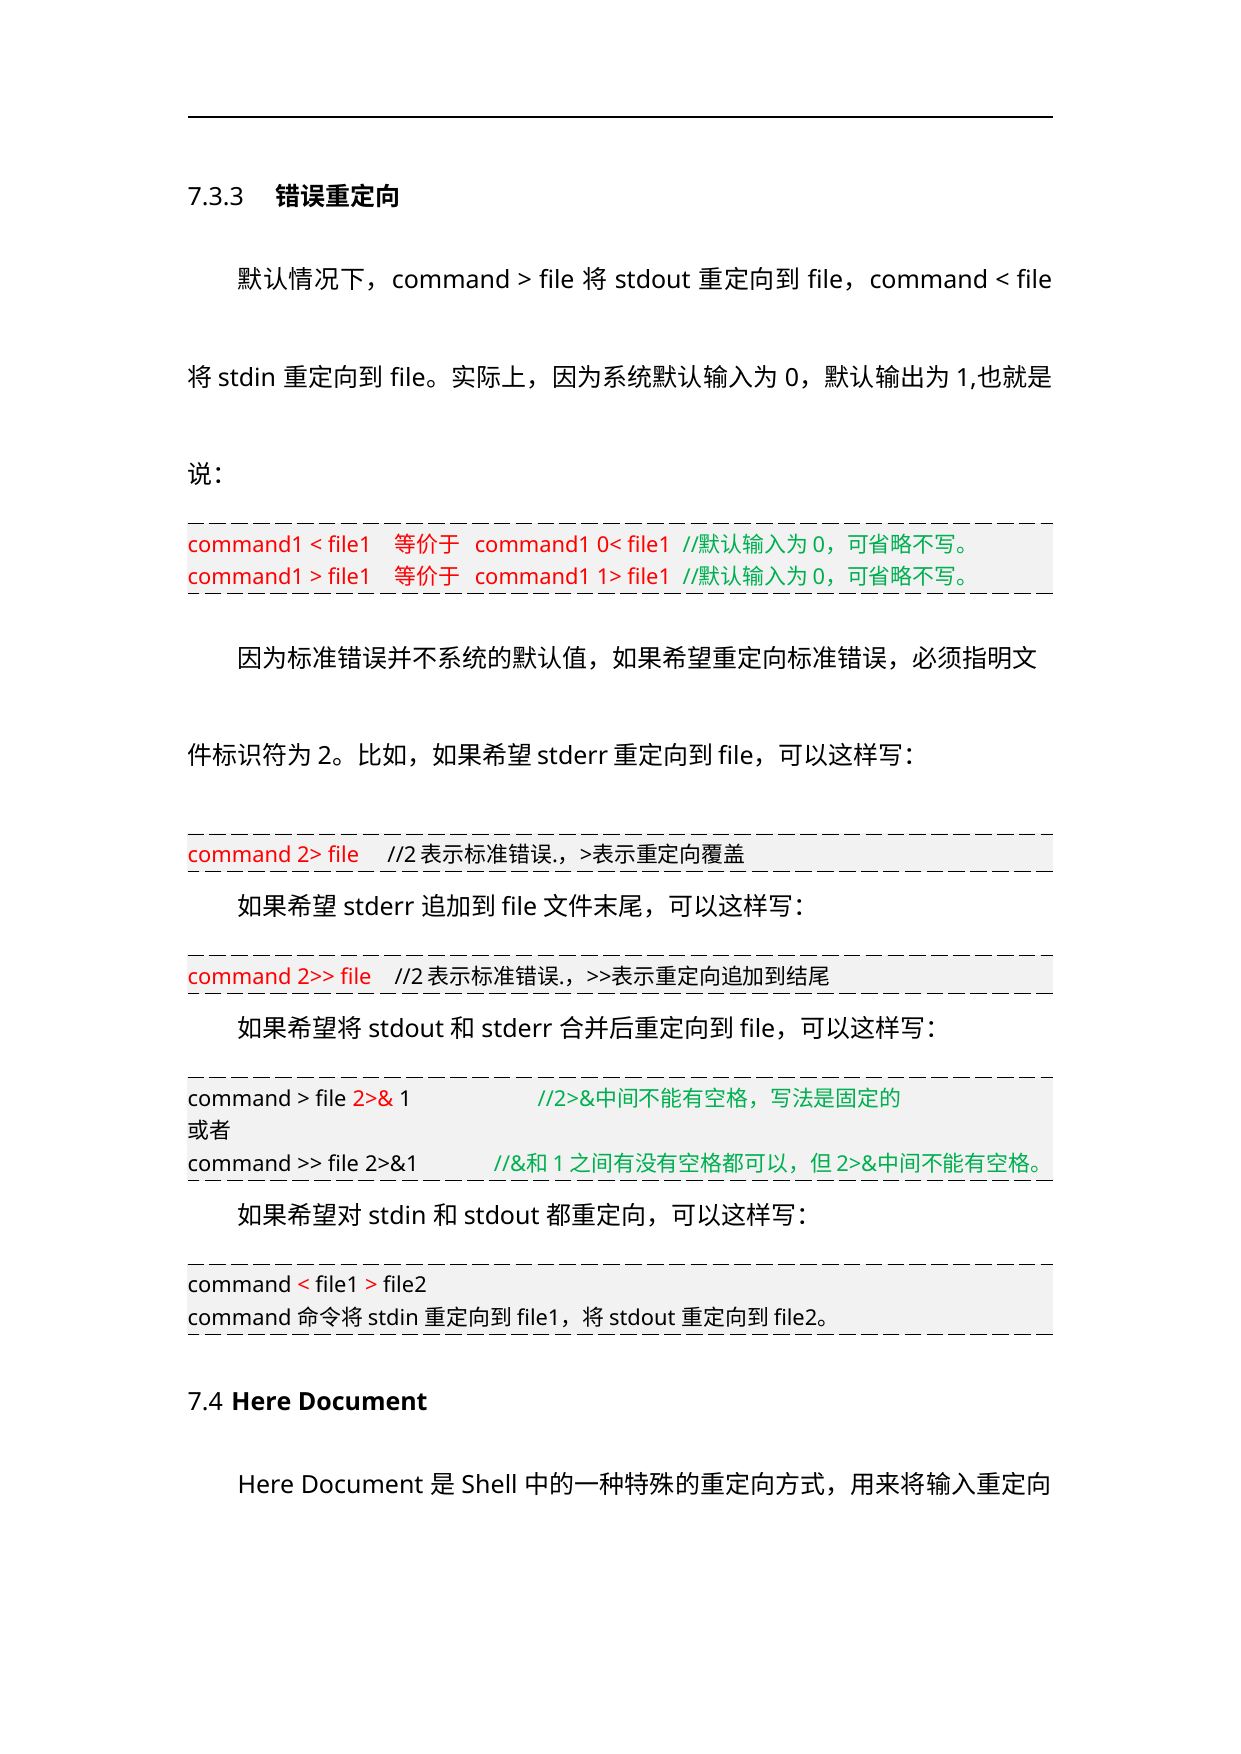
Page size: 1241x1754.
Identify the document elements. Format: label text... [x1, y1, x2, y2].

subtitle Here Document [187, 1368, 1053, 1433]
text command 命令将 stdin 重定向到 file1，将 stdout 重定向到 file2。 [187, 1297, 1053, 1335]
text command > file 2>& 1 //2>&中间不能有空格，写法是固定的 [187, 1077, 1053, 1113]
text command 2> file //2表示标准错误.，>表示重定向覆盖 [187, 833, 1053, 872]
text 因为标准错误并不系统的默认值，如果希望重定向标准错误，必须指明文件标识符为2。比如，如果希望stderr重定向到file，可以这样写： [187, 624, 1053, 786]
text 如果希望 stderr 追加到 file 文件末尾，可以这样写： [187, 872, 1053, 937]
text command1 < file1 等价于 command1 0< file1 //默认输入为0，可省略不写。 [187, 523, 1053, 556]
text 或者 [187, 1113, 1053, 1142]
text command < file1 > file2 [187, 1264, 1053, 1297]
text 如果希望将 stdout 和 stderr 合并后重定向到 file，可以这样写： [187, 994, 1053, 1059]
text 默认情况下，command > file 将 stdout 重定向到 file，command < file 将stdin 重定向到 file。实际上，因为系统默认输入为0，默认输出为1,也就是说： [187, 245, 1053, 505]
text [187, 1450, 1053, 1515]
text command1 > file1 等价于 command1 1> file1 //默认输入为0，可省略不写。 [187, 556, 1053, 594]
subtitle 错误重定向 [187, 162, 1053, 227]
text command >> file 2>&1 //&和1之间有没有空格都可以，但2>&中间不能有空格。 [187, 1142, 1053, 1181]
text command 2>> file //2表示标准错误.，>>表示重定向追加到结尾 [187, 955, 1053, 994]
text 如果希望对 stdin 和 stdout 都重定向，可以这样写： [187, 1181, 1053, 1246]
